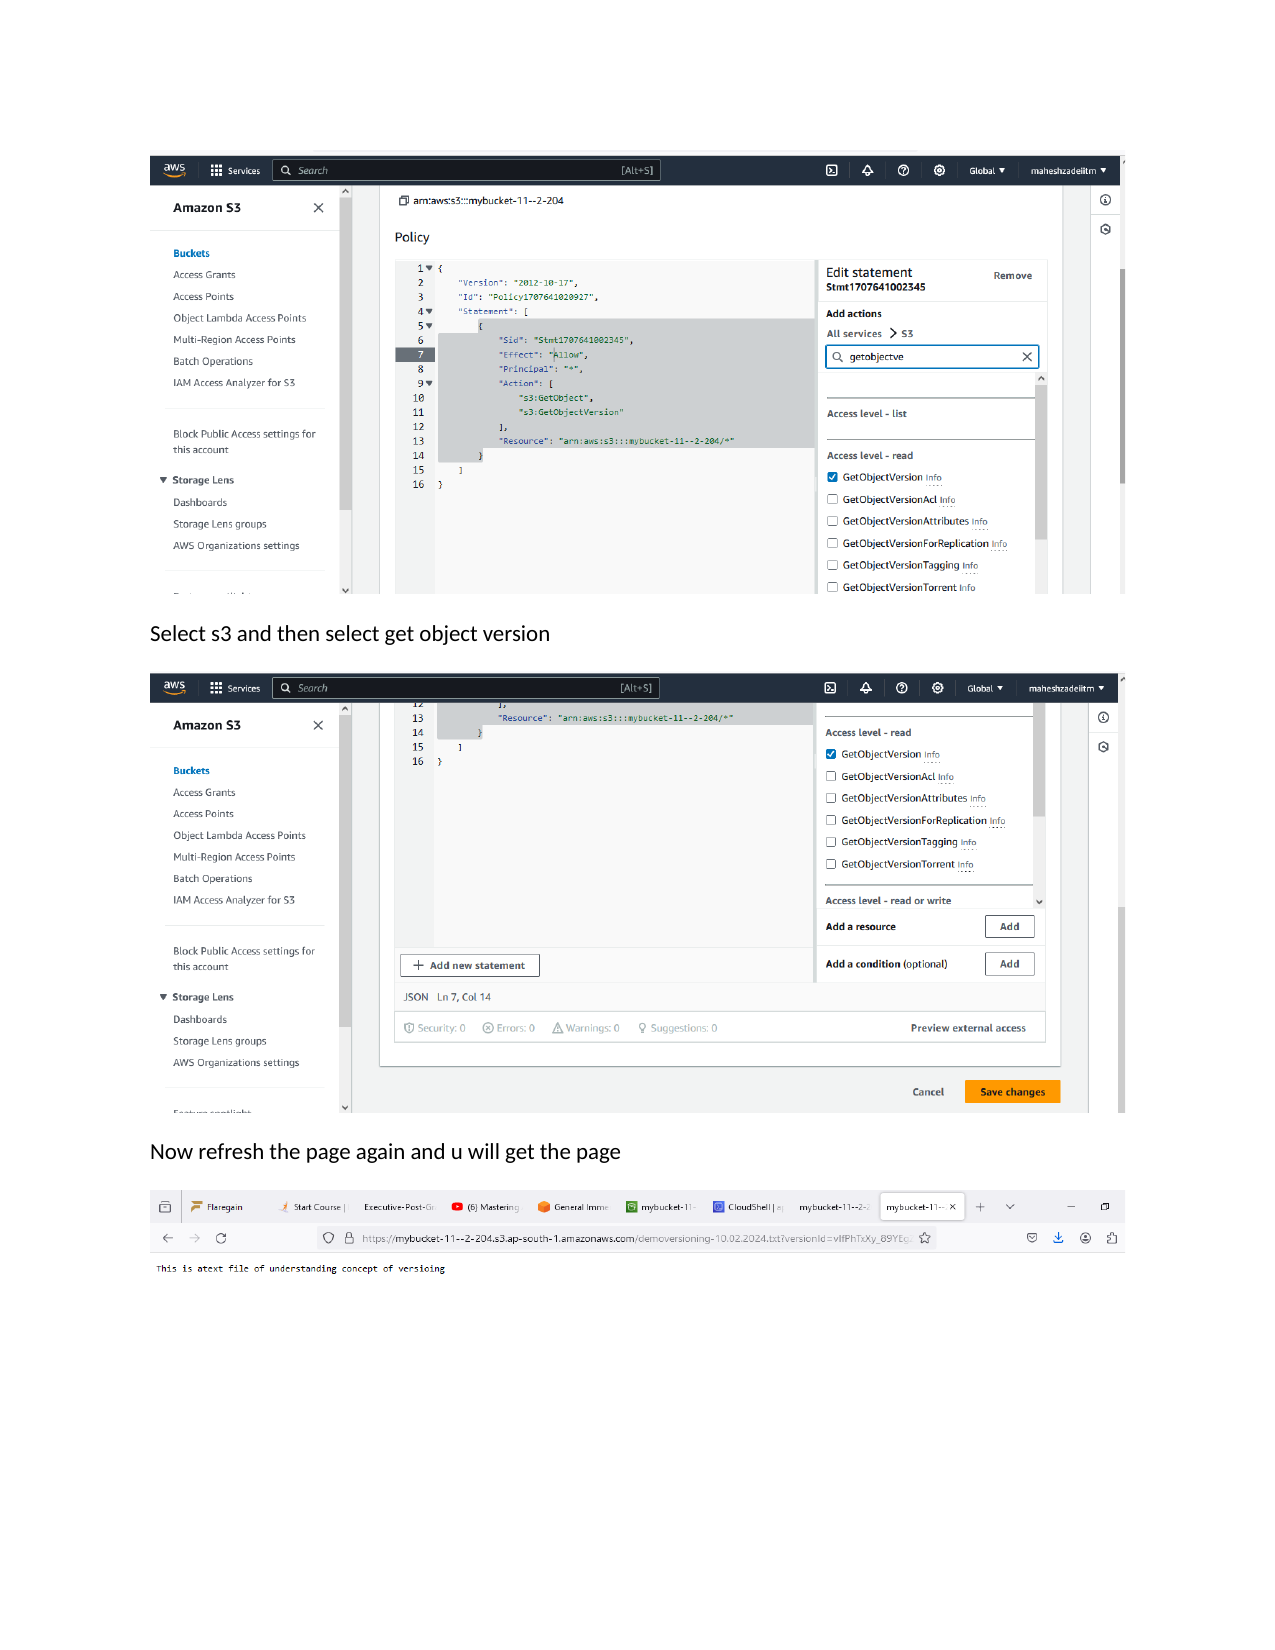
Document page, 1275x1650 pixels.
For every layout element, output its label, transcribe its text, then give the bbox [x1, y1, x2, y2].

picture [150, 671, 1125, 1113]
text Now refresh the page again and u will get the page [150, 1137, 1125, 1165]
text Select s3 and then select get object version [150, 619, 1125, 647]
picture [150, 1190, 1125, 1458]
picture [150, 150, 1125, 594]
